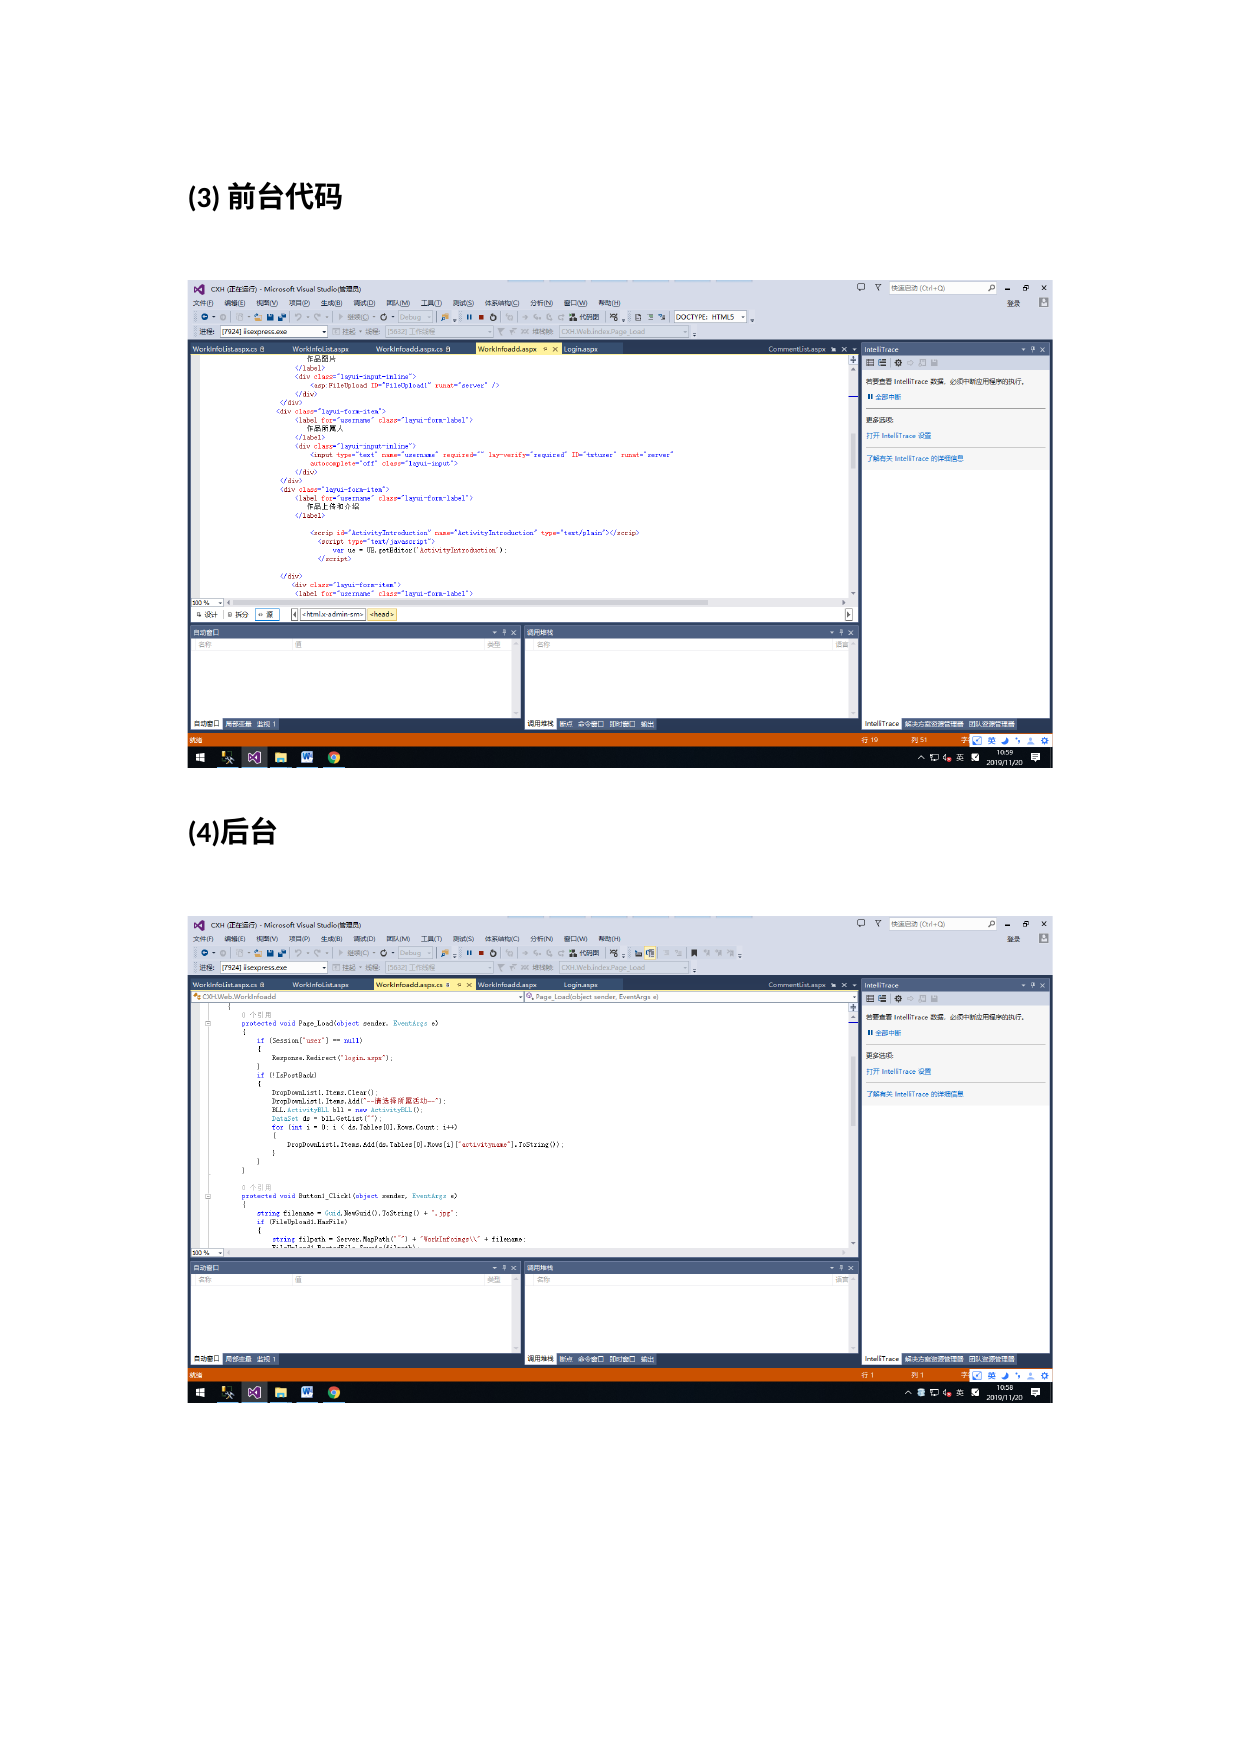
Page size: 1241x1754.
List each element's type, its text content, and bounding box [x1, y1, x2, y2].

picture [187, 916, 1053, 1403]
picture [187, 280, 1053, 768]
subtitle (3) 前台代码 [187, 162, 1053, 227]
subtitle (4)后台 [187, 797, 1053, 862]
